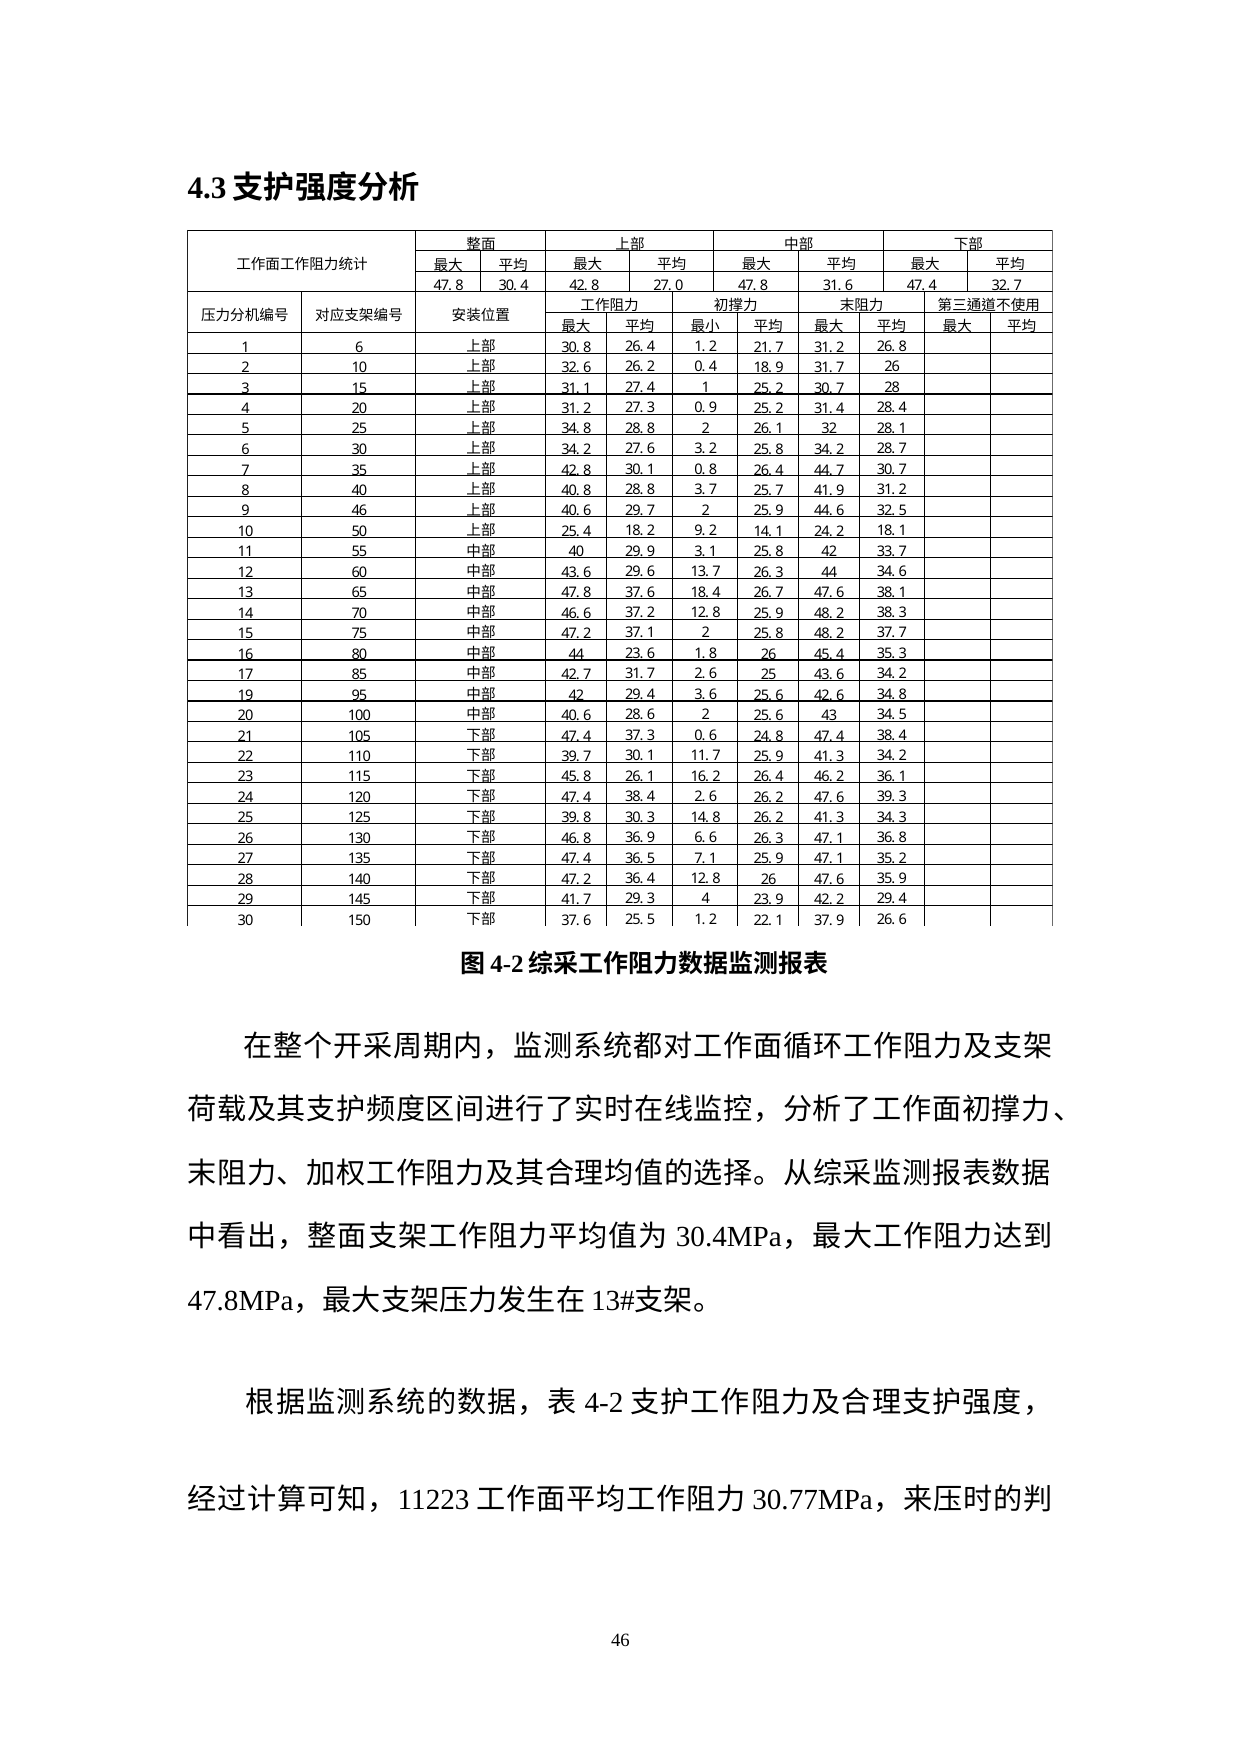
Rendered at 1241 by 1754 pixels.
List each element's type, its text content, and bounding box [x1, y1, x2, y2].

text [187, 1367, 1053, 1529]
text 图4-2综采工作阻力数据监测报表 [187, 943, 1053, 979]
text 在整个开采周期内，监测系统都对工作面循环工作阻力及支架荷载及其支护频度区间进行了实时在线监控，分析了工作面初撑力、末阻力、加权工作阻力及其合理均值的选择。从综采监测报表数据中看出，整面支架工作阻力平均值为30.4MPa，最大工作阻力达到47.8MPa，最大支架压力发生在13#支架。 [187, 1022, 1053, 1318]
subtitle 4.3支护强度分析 [187, 162, 1053, 207]
